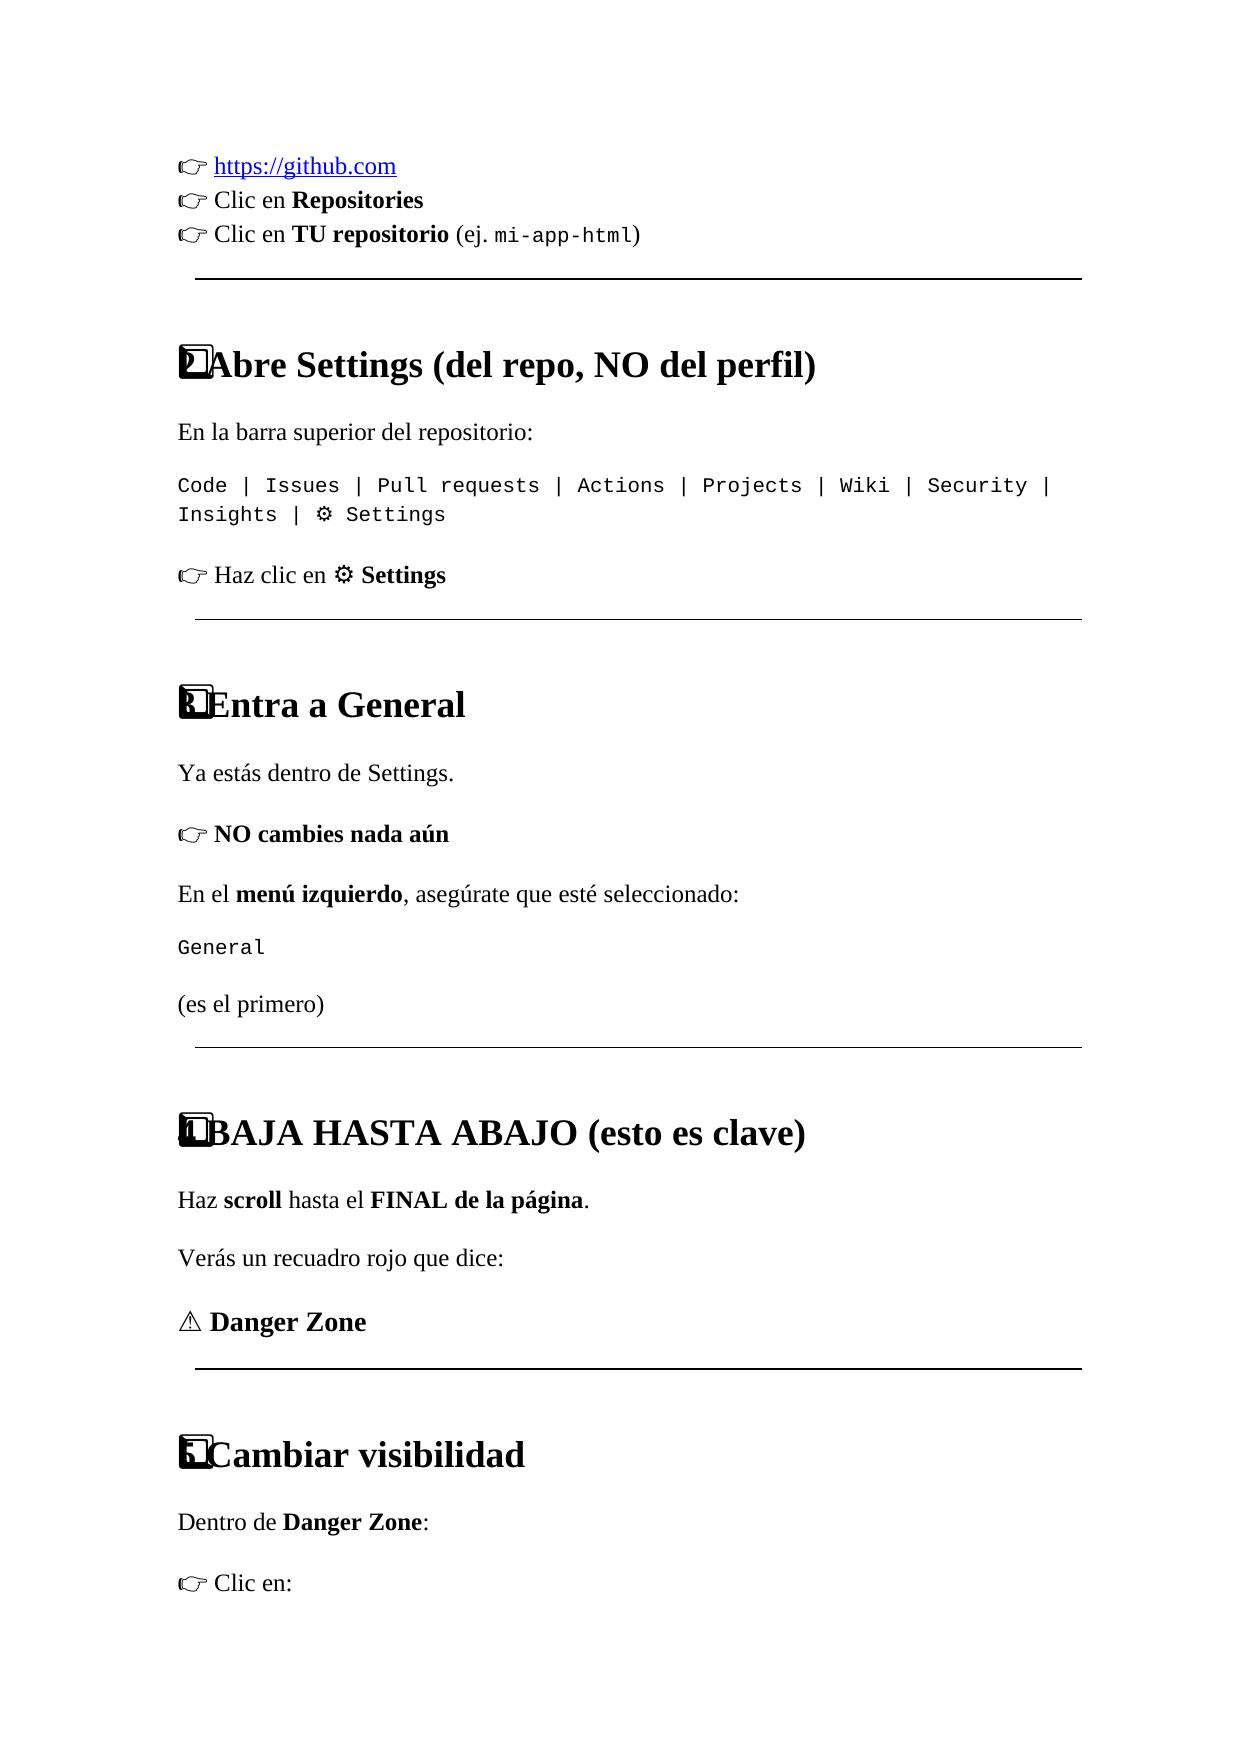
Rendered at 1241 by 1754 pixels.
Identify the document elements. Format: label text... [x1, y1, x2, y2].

text 5️⃣ Cambiar visibilidad [177, 1427, 1063, 1478]
text Dentro de Danger Zone: [177, 1507, 1063, 1536]
text 👉 https://github.com 👉 Clic en Repositories 👉 Clic en TU repositorio (ej. mi-app-html) [177, 148, 1063, 250]
text Code | Issues | Pull requests | Actions | Projects | Wiki | Security | Insights | ⚙️ Settings [177, 475, 1063, 527]
text 2️⃣ Abre Settings (del repo, NO del perfil) [177, 337, 1063, 388]
text General [177, 937, 1063, 960]
text En el menú izquierdo, asegúrate que esté seleccionado: [177, 879, 1063, 908]
text (es el primero) [177, 989, 1063, 1018]
text 👉 NO cambies nada aún [177, 816, 1063, 850]
text ⚠️ Danger Zone [177, 1301, 1063, 1340]
text Verás un recuadro rojo que dice: [177, 1243, 1063, 1272]
text Haz scroll hasta el FINAL de la página. [177, 1186, 1063, 1214]
text 👉 Clic en: [177, 1565, 1063, 1599]
text Ya estás dentro de Settings. [177, 758, 1063, 786]
text 4️⃣ BAJA HASTA ABAJO (esto es clave) [177, 1105, 1063, 1156]
text 👉 Haz clic en ⚙️ Settings [177, 556, 1063, 590]
text 3️⃣ Entra a General [177, 677, 1063, 728]
text En la barra superior del repositorio: [177, 417, 1063, 446]
